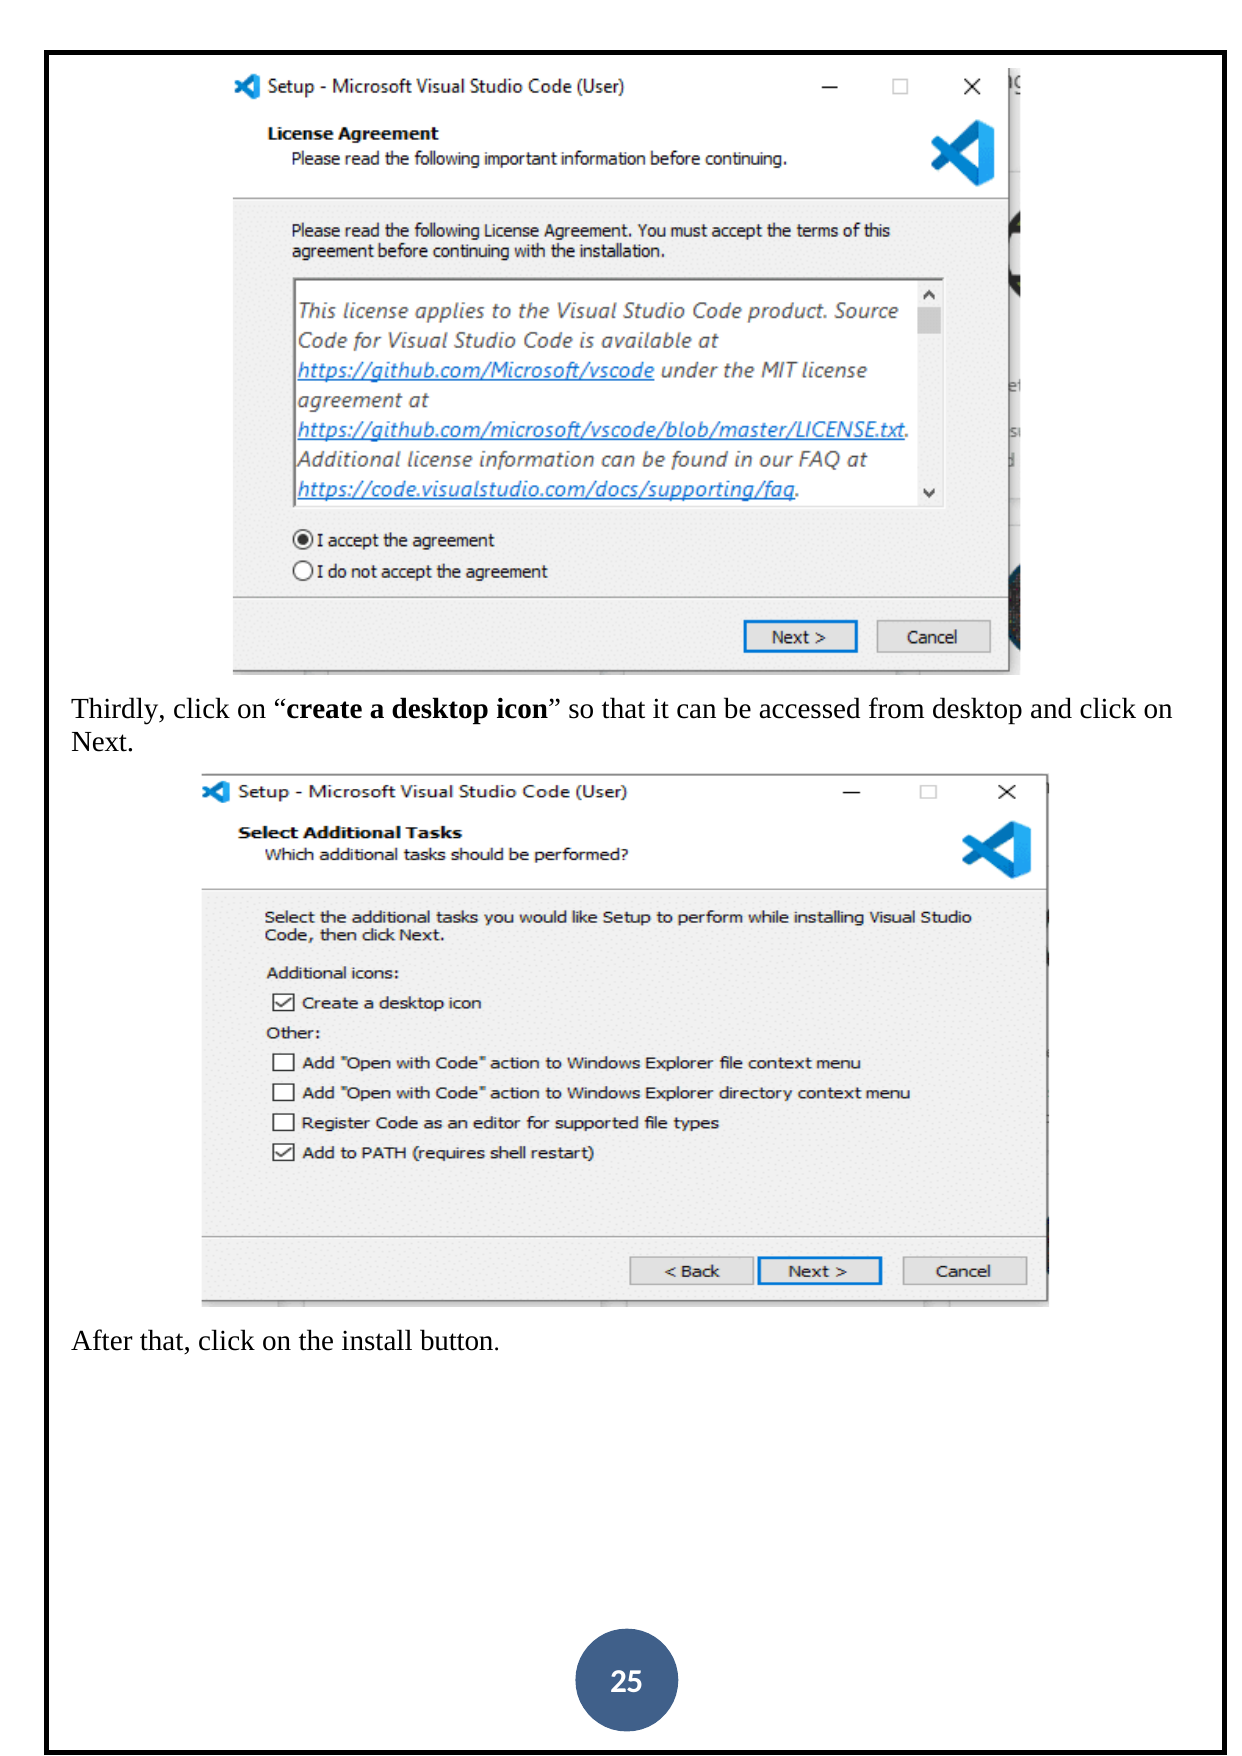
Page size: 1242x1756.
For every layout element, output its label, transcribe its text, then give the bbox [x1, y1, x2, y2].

text Thirdly, click on “create a desktop icon” so that it can be accessed from desktop and click on Next. [71, 691, 1222, 758]
picture [201, 773, 1050, 1307]
picture [232, 68, 1021, 675]
